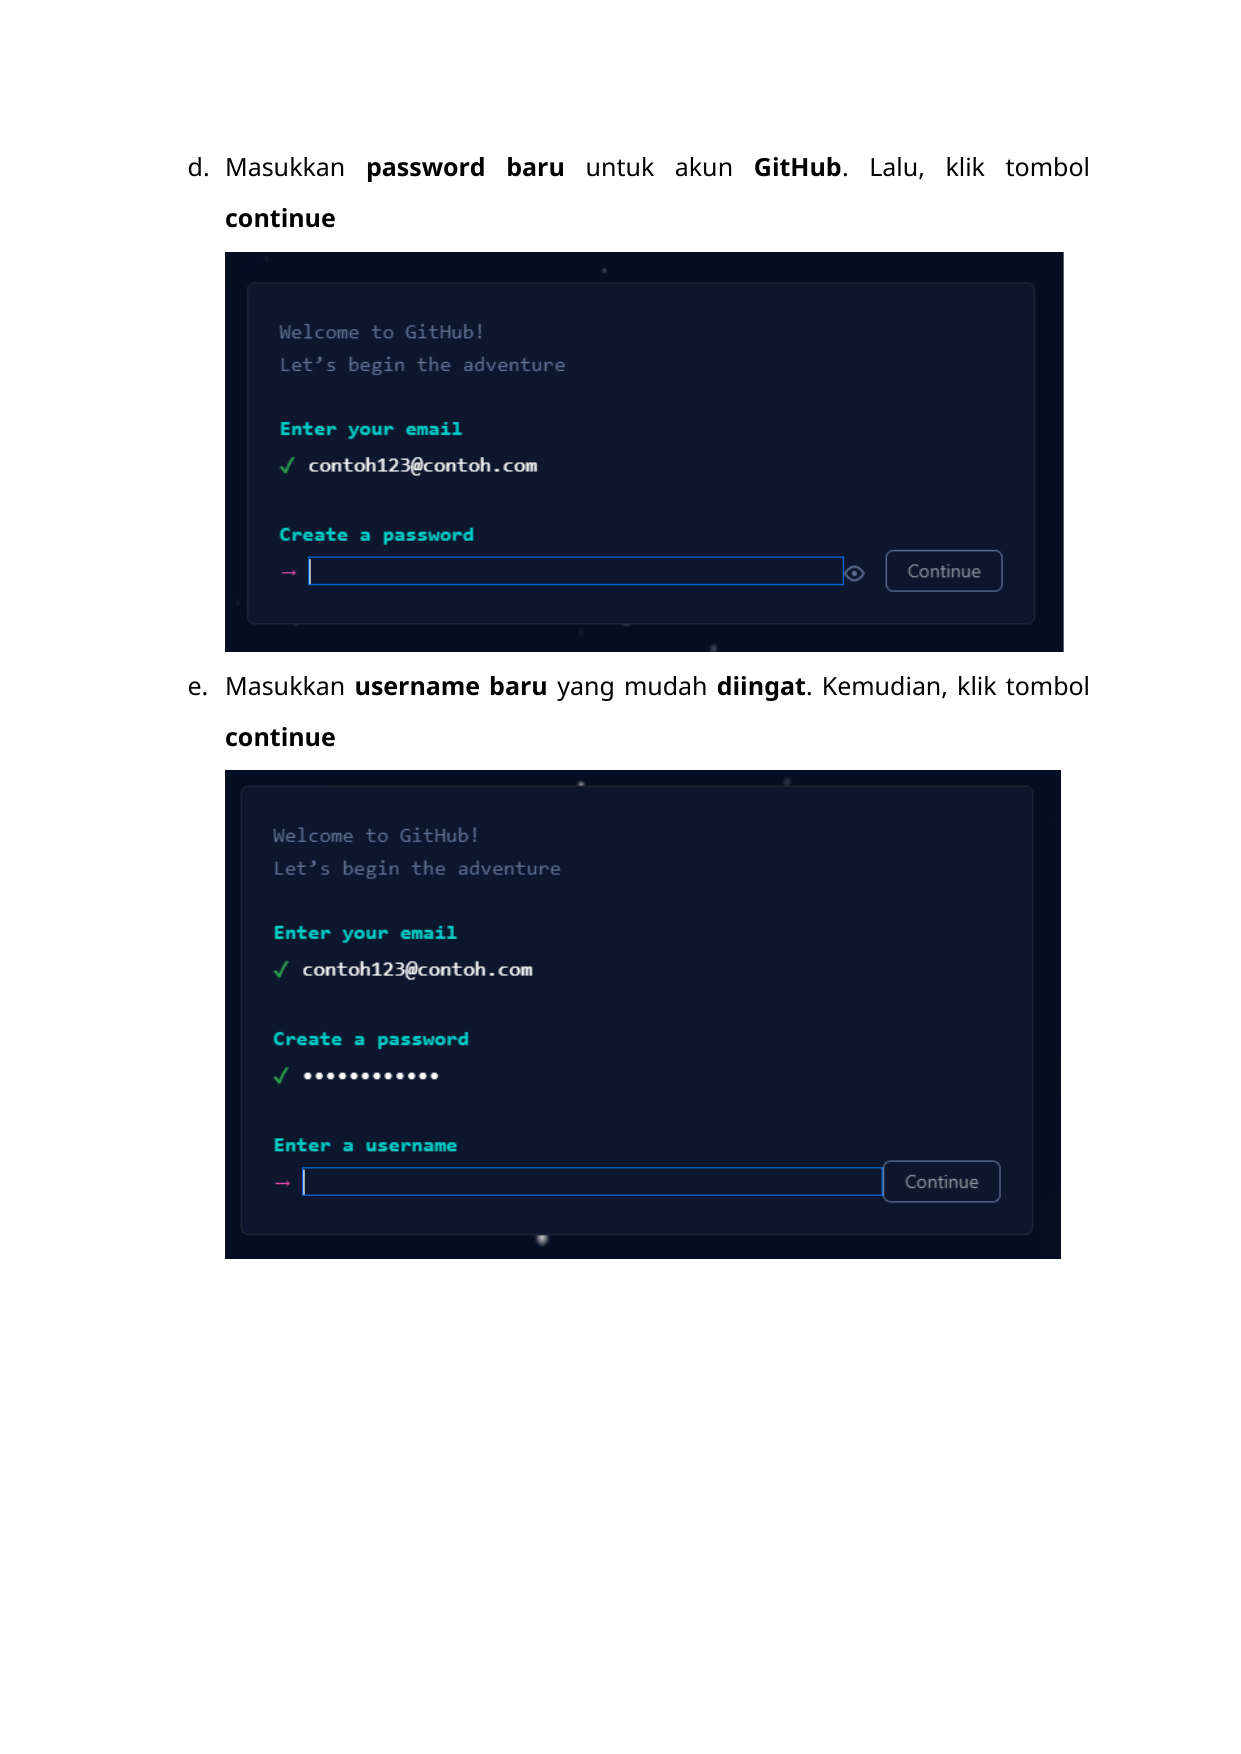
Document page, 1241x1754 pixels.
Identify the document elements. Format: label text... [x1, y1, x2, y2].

picture [225, 770, 1061, 1259]
picture [225, 252, 1064, 652]
list Masukkan password baru untuk akun GitHub. Lalu, klik tombol continue [187, 150, 1090, 235]
list Masukkan username baru yang mudah diingat. Kemudian, klik tombol continue [187, 668, 1090, 753]
